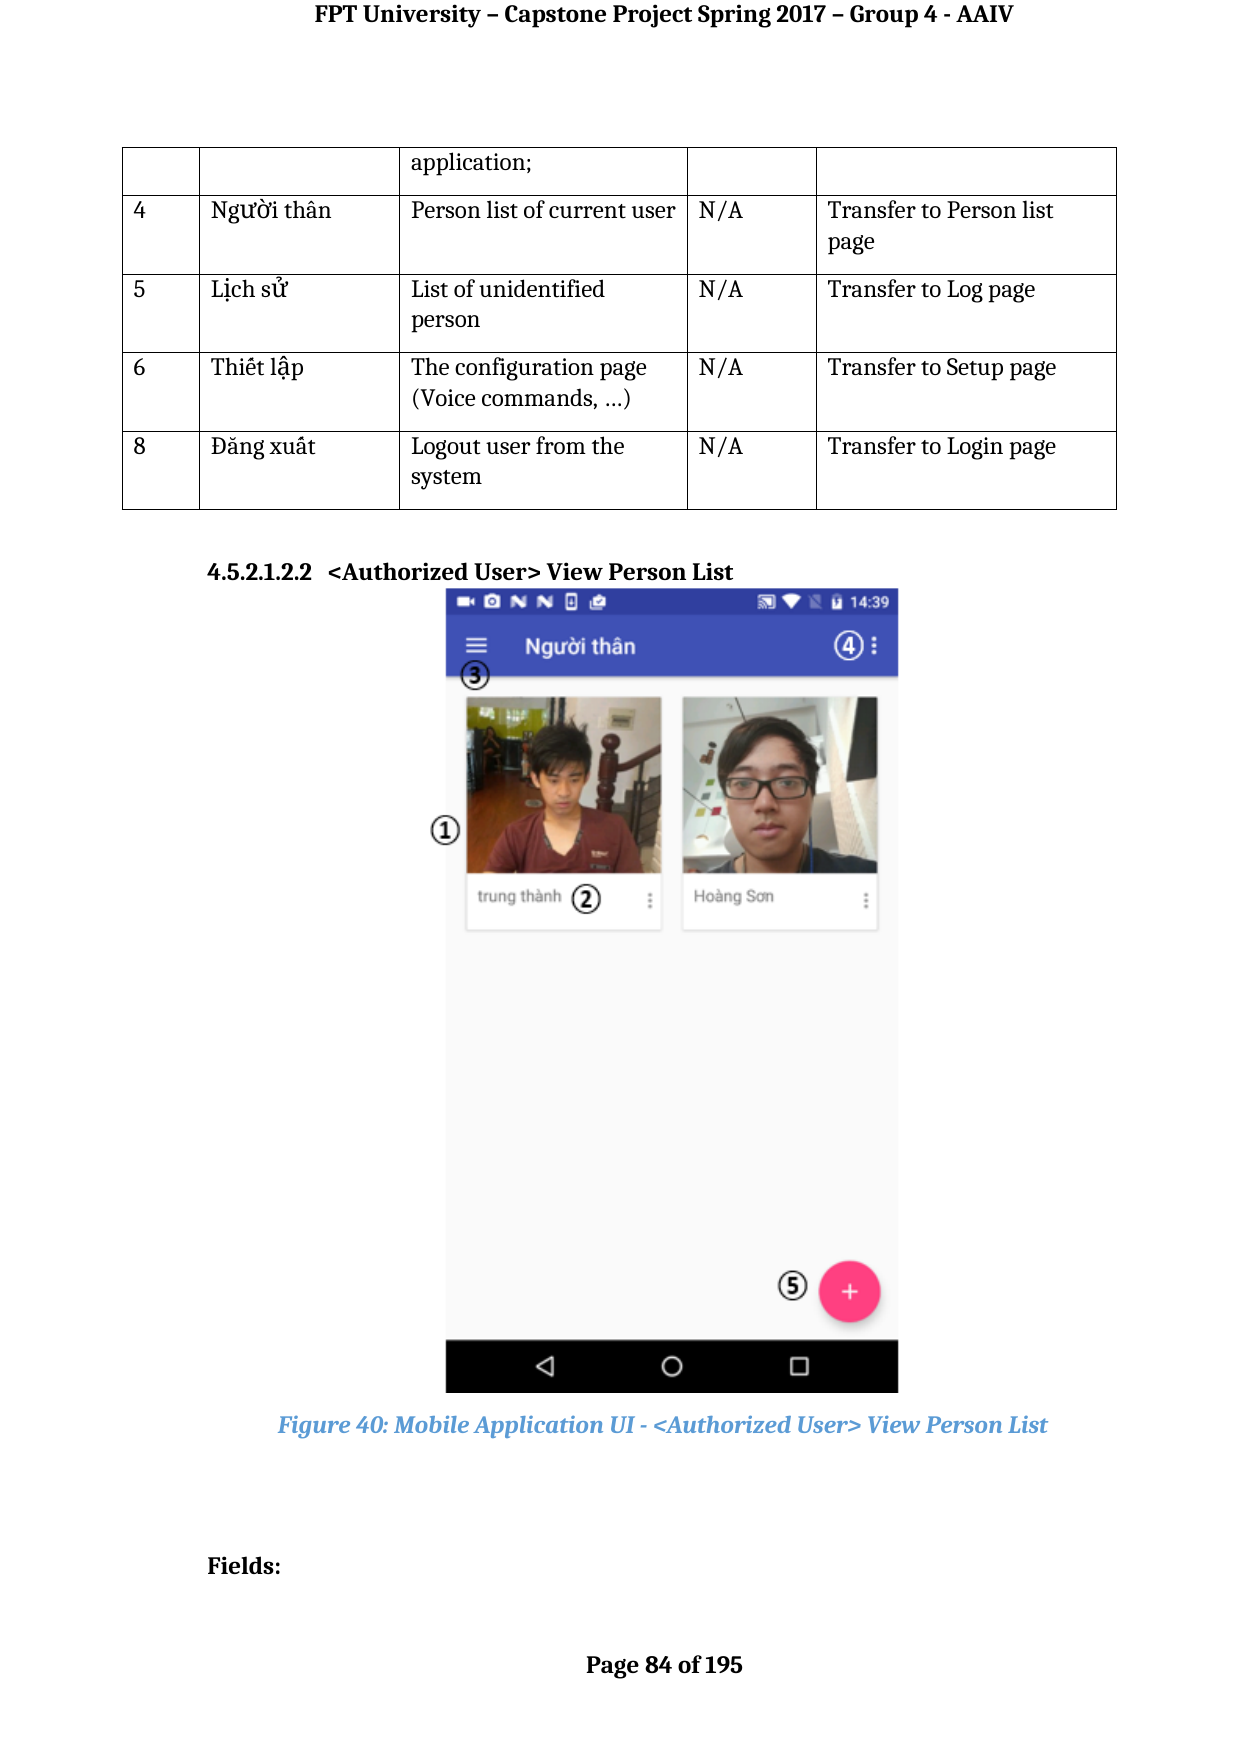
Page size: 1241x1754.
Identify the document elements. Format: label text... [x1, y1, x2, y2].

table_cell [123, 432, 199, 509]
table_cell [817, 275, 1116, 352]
picture [429, 587, 900, 1393]
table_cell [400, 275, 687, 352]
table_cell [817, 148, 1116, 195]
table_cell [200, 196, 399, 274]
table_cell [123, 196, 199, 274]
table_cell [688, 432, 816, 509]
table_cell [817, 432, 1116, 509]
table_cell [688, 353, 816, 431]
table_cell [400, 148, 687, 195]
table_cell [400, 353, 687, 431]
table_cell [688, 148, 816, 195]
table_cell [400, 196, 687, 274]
text Figure 40: Mobile Application UI - <Authorized User> View Person List [207, 1411, 1122, 1439]
subtitle <Authorized User> View Person List [207, 557, 1122, 586]
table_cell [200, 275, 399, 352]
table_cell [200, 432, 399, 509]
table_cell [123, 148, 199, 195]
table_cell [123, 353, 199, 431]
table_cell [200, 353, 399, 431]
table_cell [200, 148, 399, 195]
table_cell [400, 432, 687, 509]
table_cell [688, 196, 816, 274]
text Fields: [207, 1552, 1122, 1581]
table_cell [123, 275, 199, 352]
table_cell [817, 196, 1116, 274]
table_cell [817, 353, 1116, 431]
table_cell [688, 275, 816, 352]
